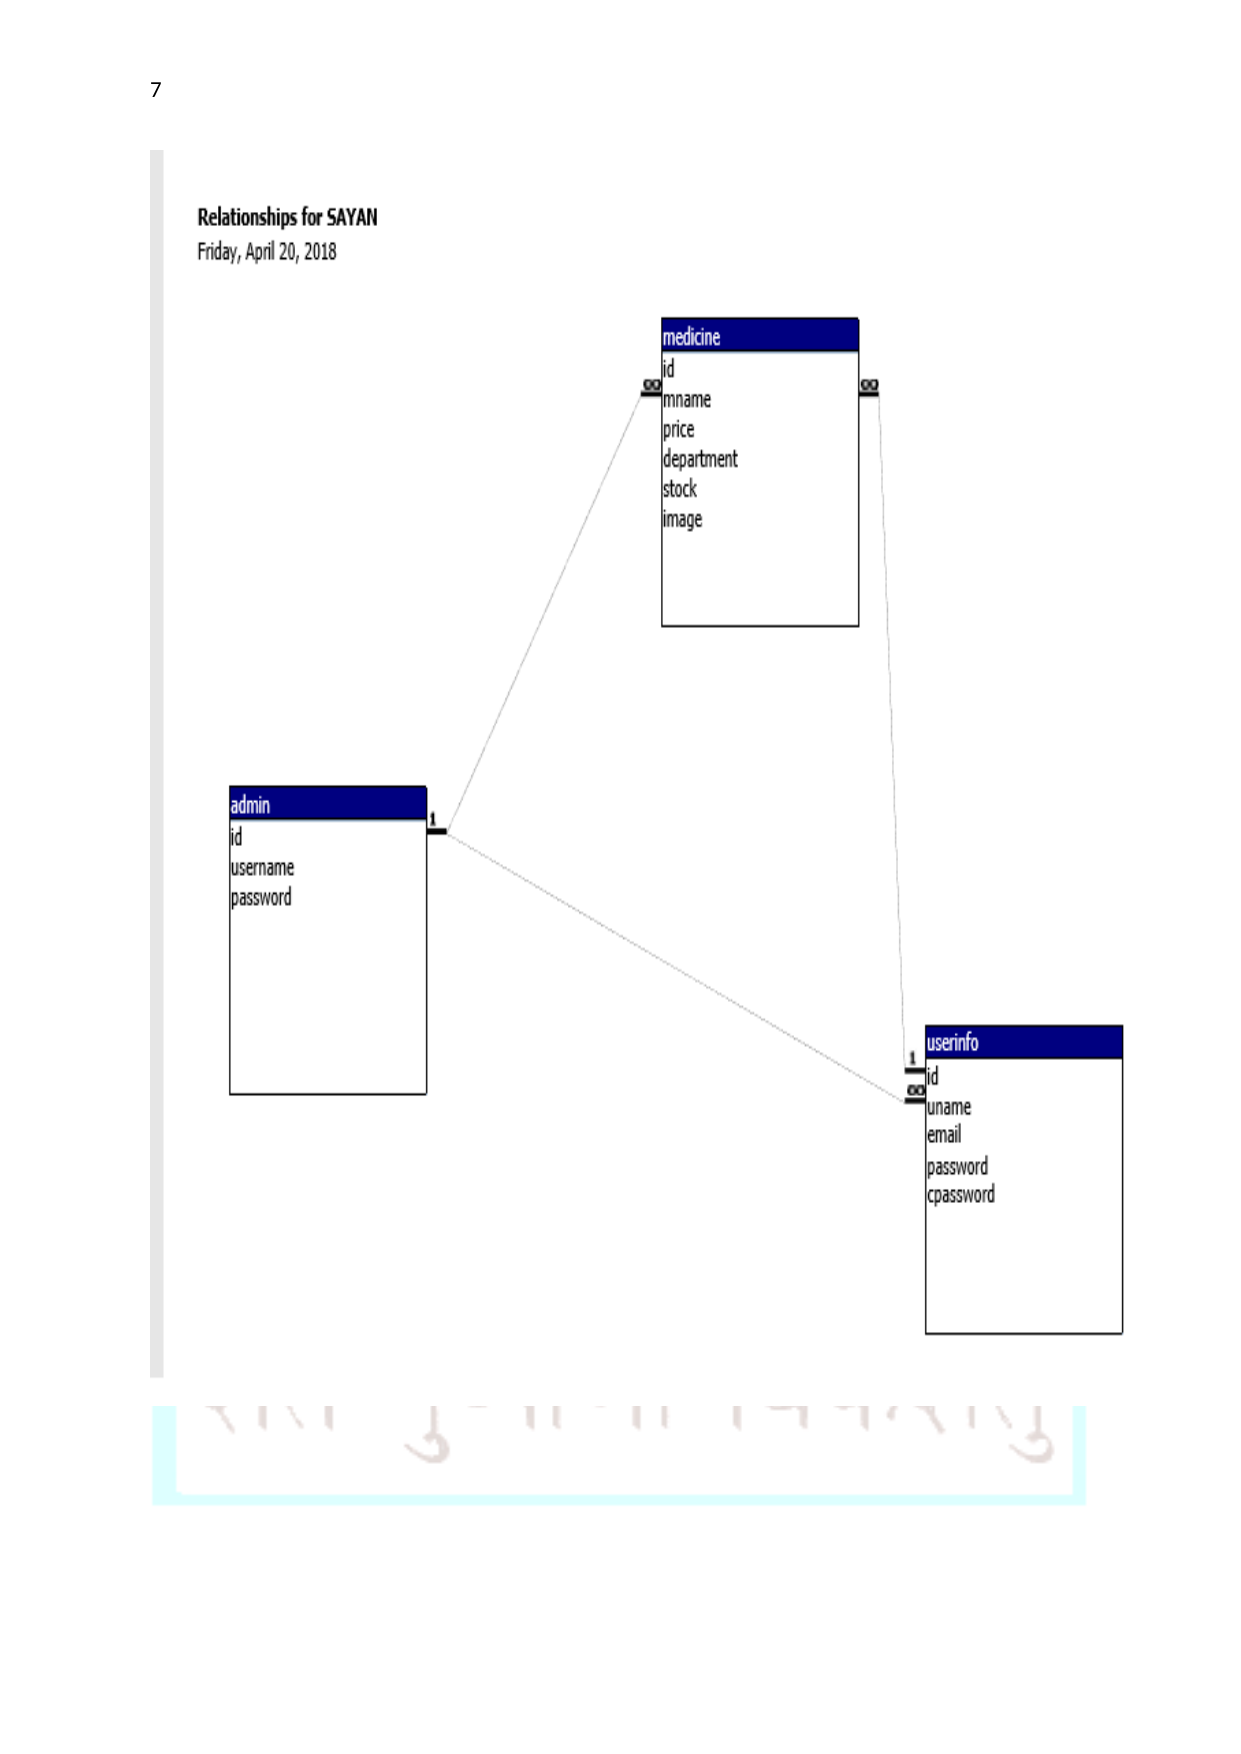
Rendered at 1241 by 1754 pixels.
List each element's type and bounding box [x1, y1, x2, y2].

picture [150, 150, 1241, 1406]
